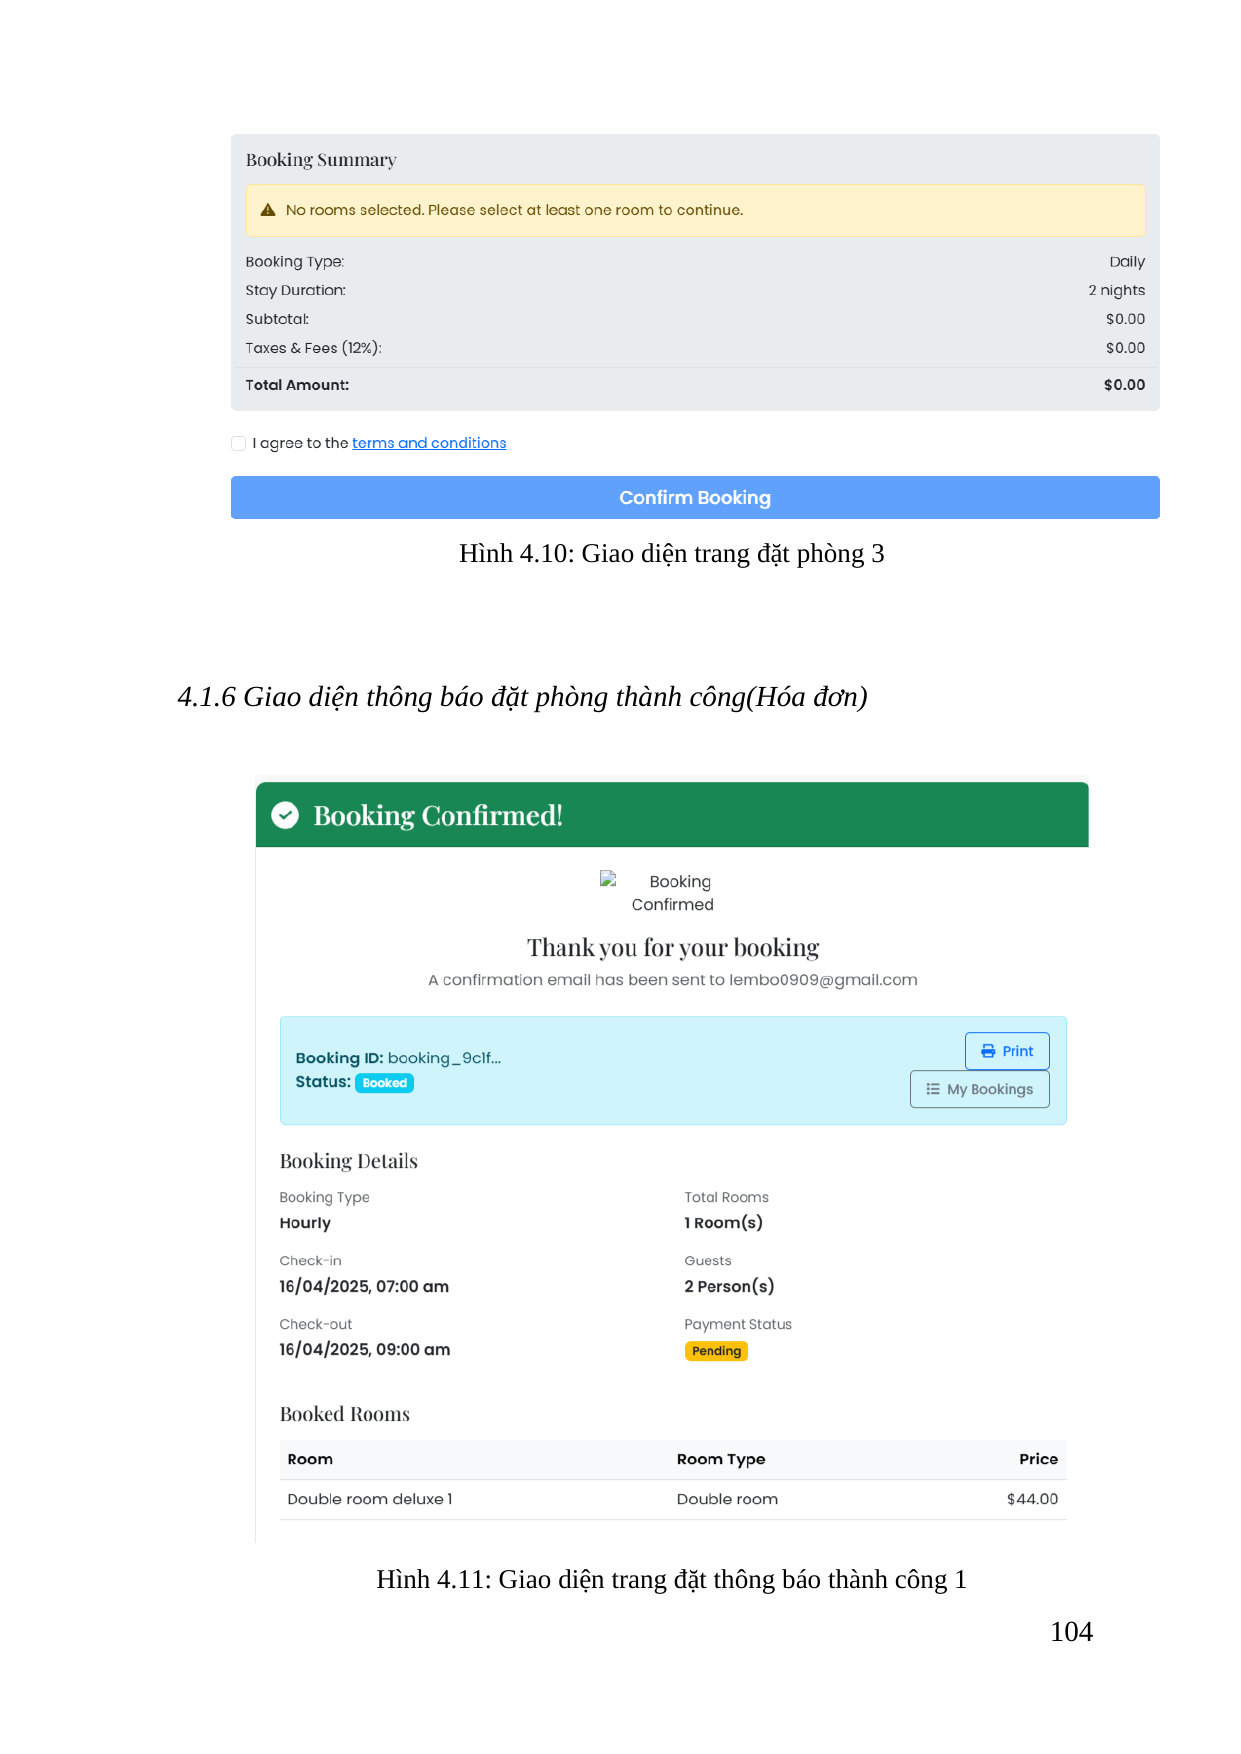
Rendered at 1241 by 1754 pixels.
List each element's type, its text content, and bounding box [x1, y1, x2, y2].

picture [221, 118, 1167, 527]
text Giao diện thông báo đặt phòng thành công(Hóa đơn) [177, 679, 1122, 712]
list Hình 4.11: Giao diện trang đặt thông báo thành công 1 [177, 1563, 1122, 1594]
picture [255, 775, 1089, 1543]
list Hình 4.10: Giao diện trang đặt phòng 3 [177, 537, 1122, 568]
